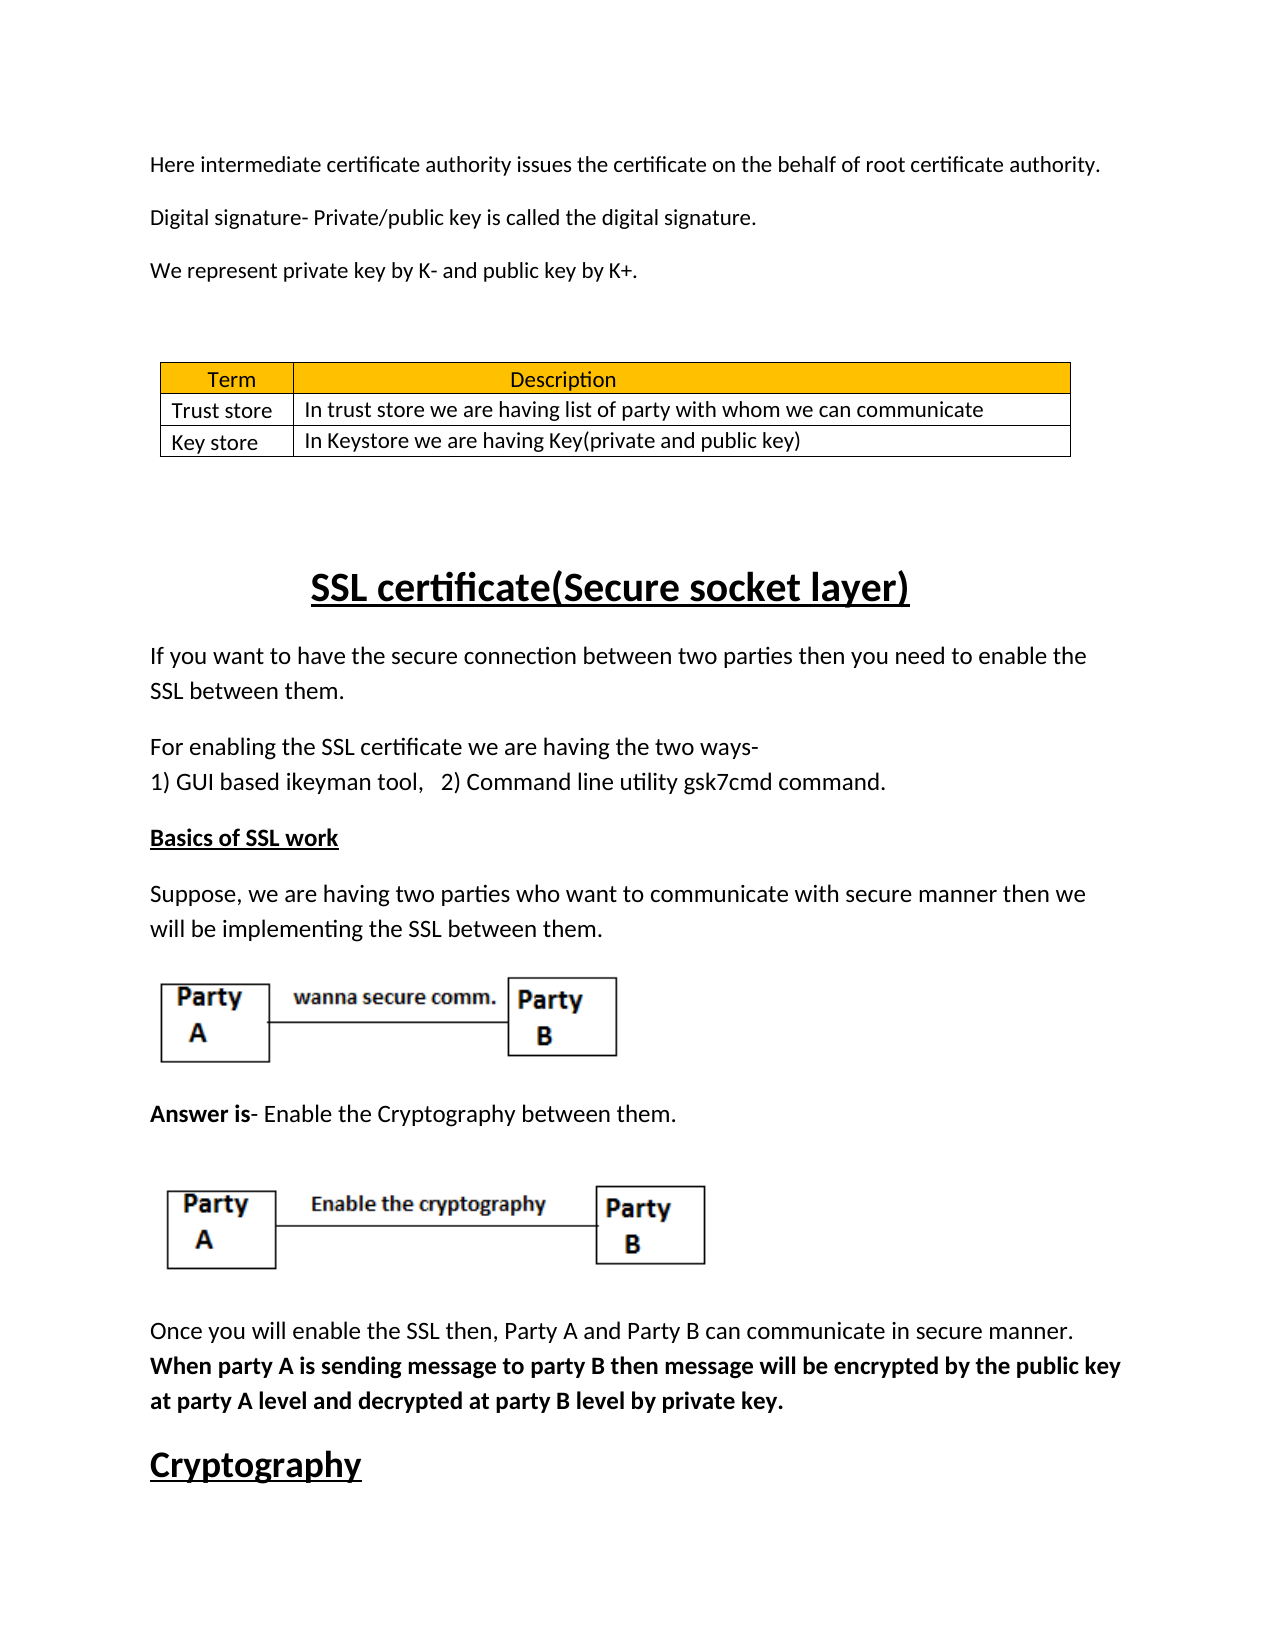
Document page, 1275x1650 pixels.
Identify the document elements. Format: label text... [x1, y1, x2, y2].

text If you want to have the secure connection between two parties then you need to enable the SSL between them. [150, 640, 1125, 706]
table_cell In Keystore we are having Key(private and public key) [294, 426, 1070, 456]
table_cell Key store [161, 426, 293, 456]
text Cryptography [150, 1441, 1125, 1487]
table_header Description [294, 363, 1070, 393]
text Basics of SSL work [150, 822, 1125, 852]
picture [150, 1154, 714, 1290]
text Once you will enable the SSL then, Party A and Party B can communicate in secure manner. When party A is sending message to party B then message will be encrypted by the public key at party A level and decrypted at party B level by private key. [150, 1315, 1125, 1416]
text SSL certificate(Secure socket layer) [150, 561, 1125, 612]
text Digital signature- Private/public key is called the digital signature. [150, 203, 1125, 231]
text For enabling the SSL certificate we are having the two ways- 1) GUI based ikeyman tool, 2) Command line utility gsk7cmd command. [150, 731, 1125, 797]
text Here intermediate certificate authority issues the certificate on the behalf of root certificate authority. [150, 150, 1125, 178]
text We represent private key by K- and public key by K+. [150, 256, 1125, 284]
text Answer is- Enable the Cryptography between them. [150, 1098, 1125, 1129]
table_cell Trust store [161, 394, 293, 424]
table_header Term [161, 363, 293, 393]
table_cell In trust store we are having list of party with whom we can communicate [294, 394, 1070, 424]
picture [150, 968, 633, 1074]
text Suppose, we are having two parties who want to communicate with secure manner then we will be implementing the SSL between them. [150, 878, 1125, 943]
